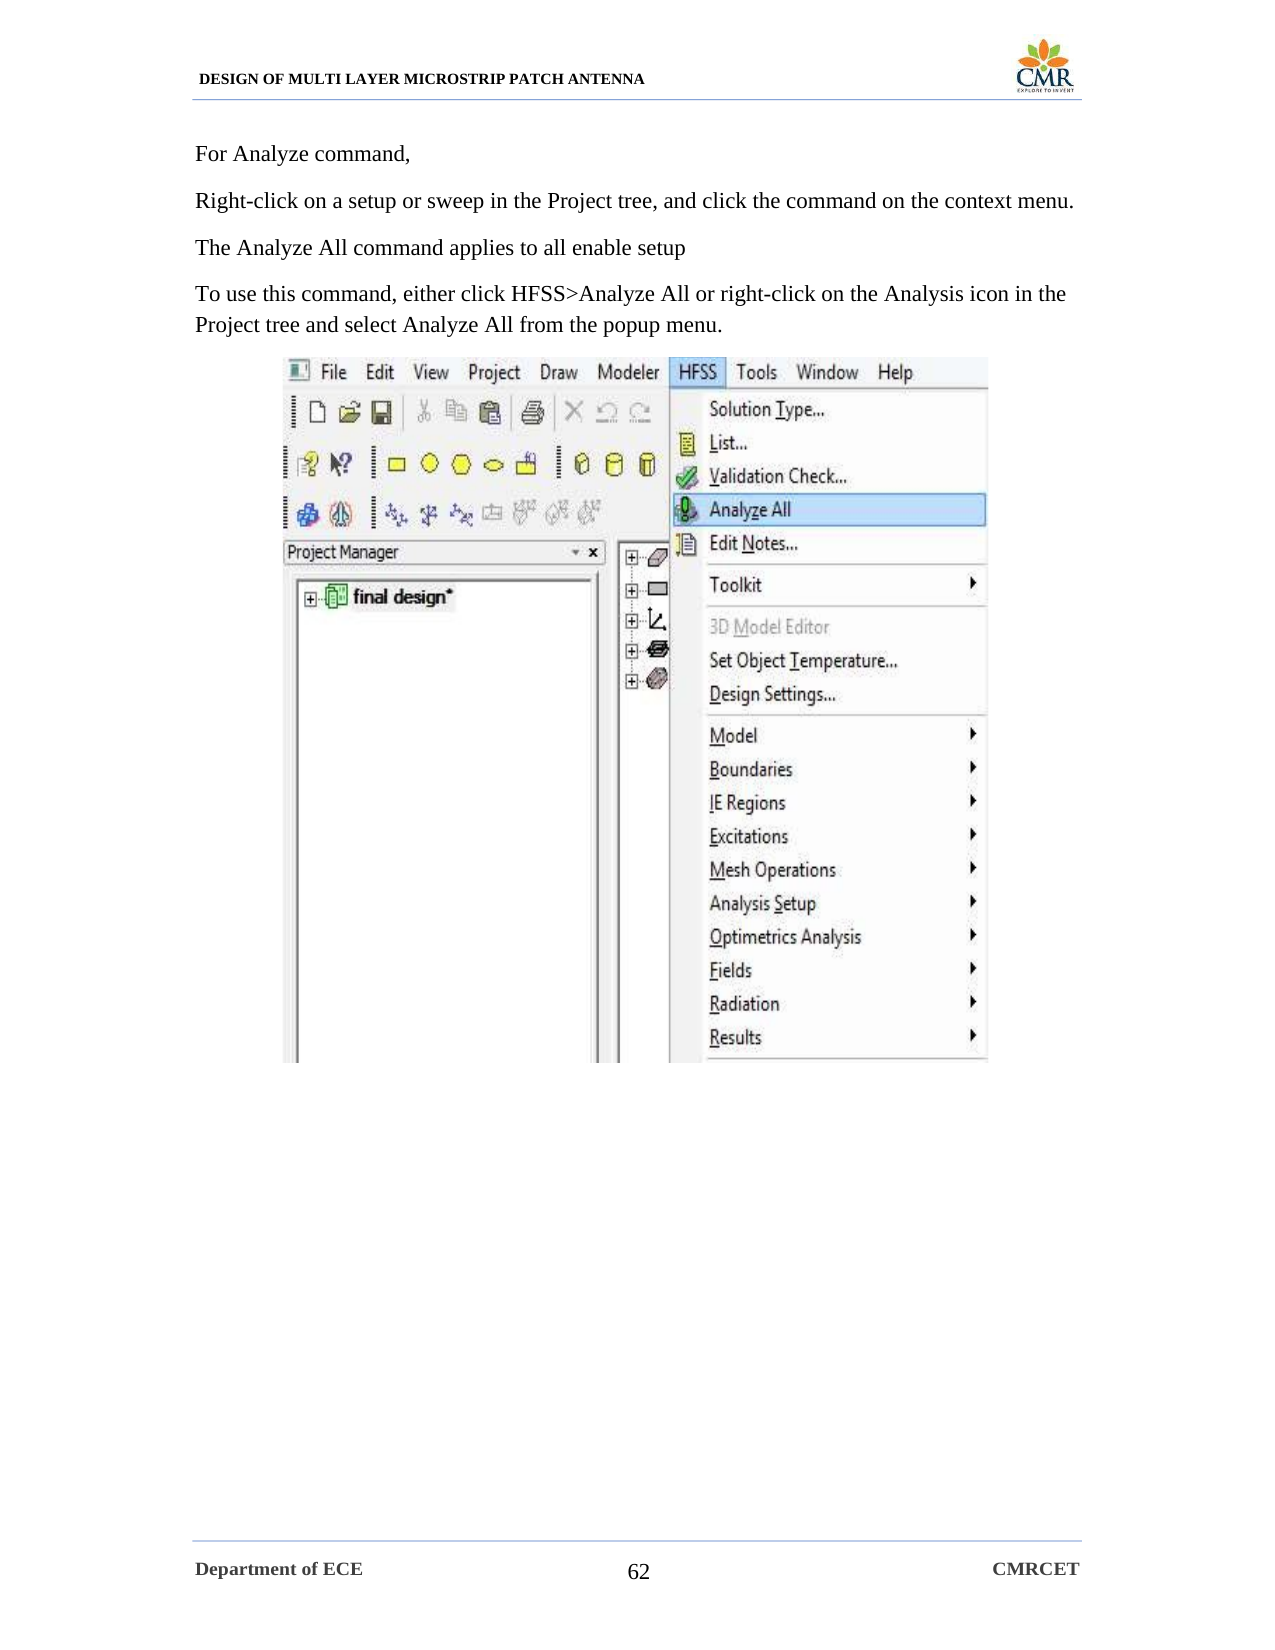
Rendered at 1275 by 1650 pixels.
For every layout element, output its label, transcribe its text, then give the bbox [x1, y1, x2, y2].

text Right-click on a setup or sweep in the Project tree, and click the command on the context menu. The Analyze All command applies to all enable setup [195, 187, 1109, 260]
picture [282, 357, 989, 1063]
text For Analyze command, [195, 140, 1167, 166]
picture [1010, 34, 1079, 93]
text To use this command, either click HFSS>Analyze All or right-click on the Analysis icon in the Project tree and select Analyze All from the popup menu. [195, 280, 1126, 337]
